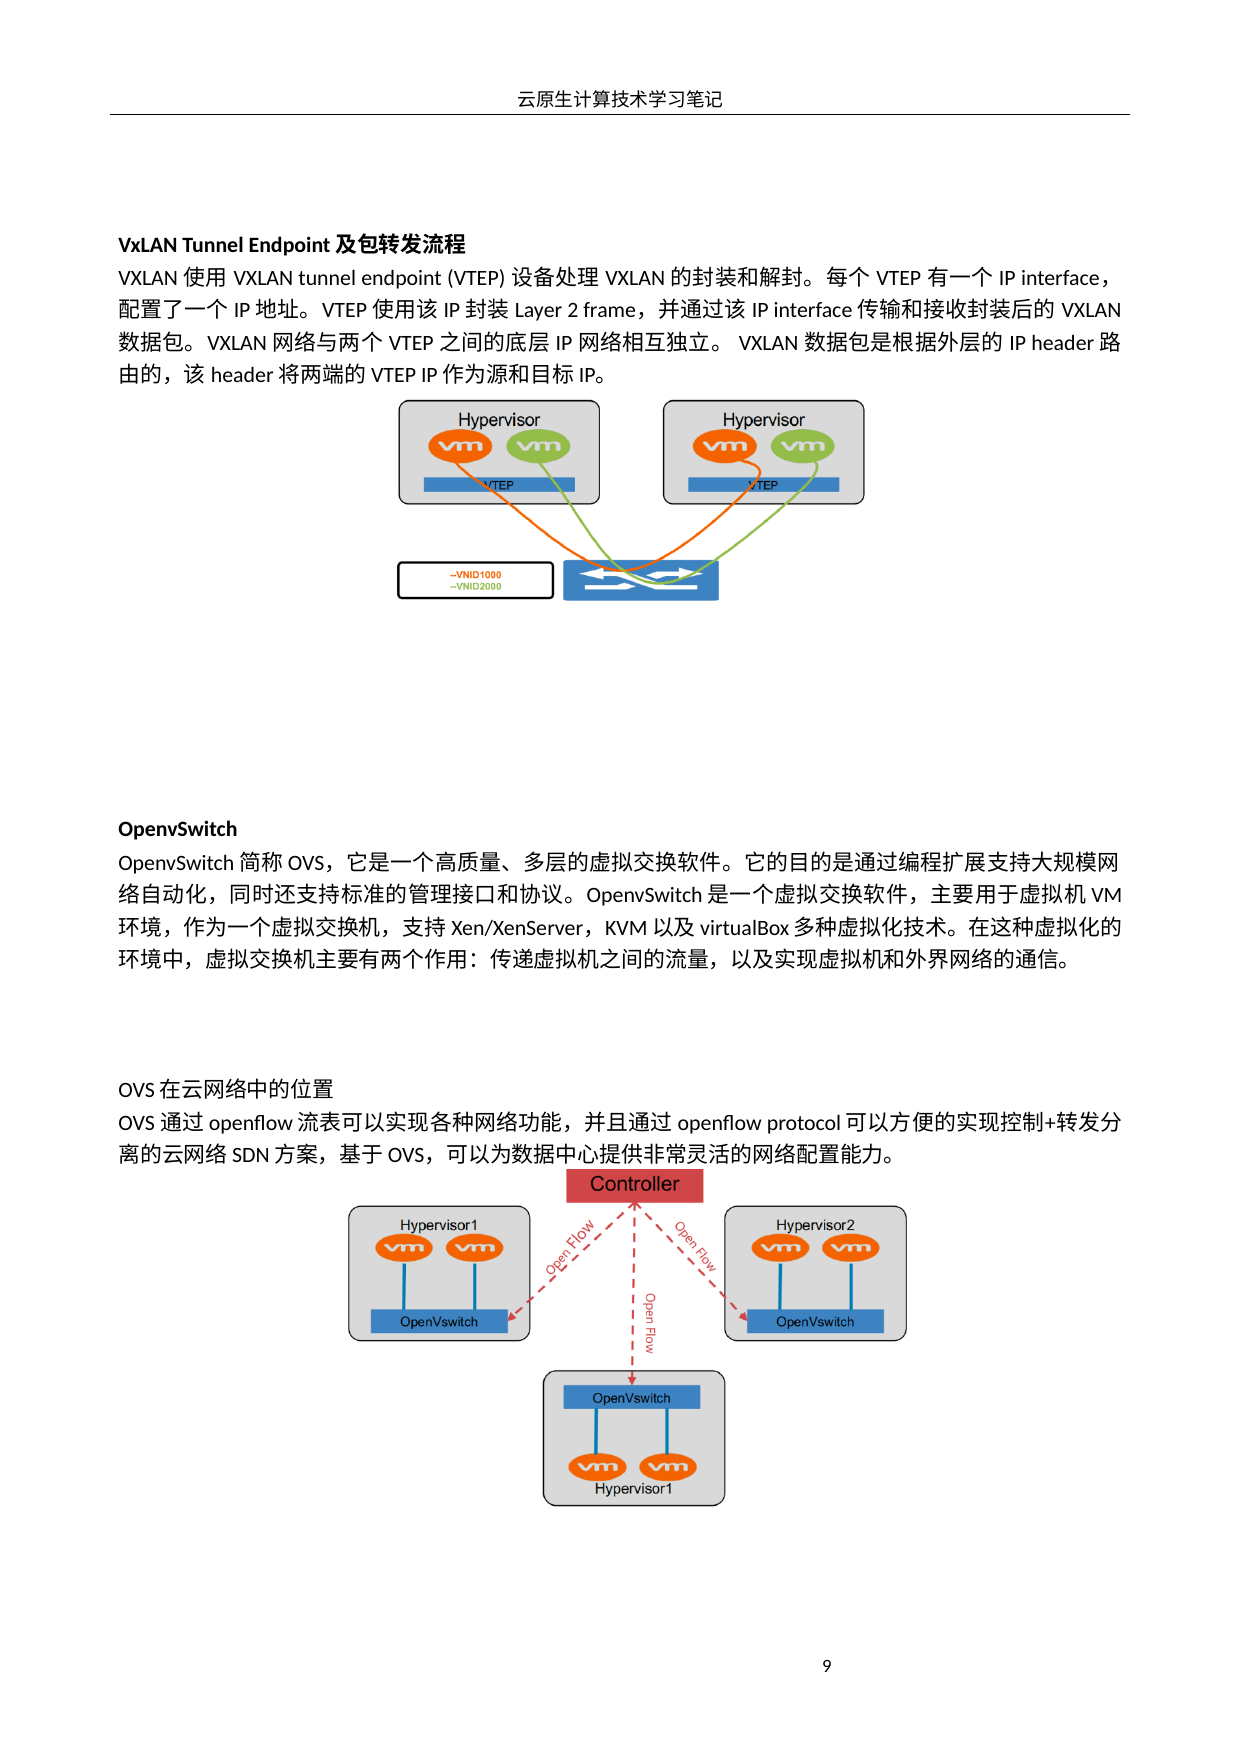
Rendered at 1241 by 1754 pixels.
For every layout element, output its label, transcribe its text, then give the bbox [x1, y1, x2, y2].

text VXLAN 使用 VXLAN tunnel endpoint (VTEP) 设备处理 VXLAN 的封装和解封。每个 VTEP 有一个 IP interface，配置了一个 IP 地址。VTEP 使用该 IP 封装 Layer 2 frame，并通过该 IP interface 传输和接收封装后的 VXLAN 数据包。VXLAN 网络与两个 VTEP 之间的底层 IP 网络相互独立。 VXLAN 数据包是根据外层的 IP header 路由的，该 header 将两端的 VTEP IP 作为源和目标 IP。 [118, 259, 1122, 389]
text OVS 通过openflow流表可以实现各种网络功能，并且通过openflow protocol可以方便的实现控制+转发分离的云网络SDN方案，基于OVS，可以为数据中心提供非常灵活的网络配置能力。 [118, 1104, 1122, 1169]
picture [357, 389, 883, 618]
text OpenvSwitch [118, 812, 1122, 844]
text OpenvSwitch简称OVS，它是一个高质量、多层的虚拟交换软件。它的目的是通过编程扩展支持大规模网络自动化，同时还支持标准的管理接口和协议。OpenvSwitch是一个虚拟交换软件，主要用于虚拟机VM环境，作为一个虚拟交换机，支持Xen/XenServer，KVM以及virtualBox多种虚拟化技术。在这种虚拟化的环境中，虚拟交换机主要有两个作用：传递虚拟机之间的流量，以及实现虚拟机和外界网络的通信。 [118, 844, 1122, 974]
picture [320, 1169, 920, 1519]
text OVS在云网络中的位置 [118, 1072, 1122, 1104]
text VxLAN Tunnel Endpoint及包转发流程 [118, 227, 1122, 259]
